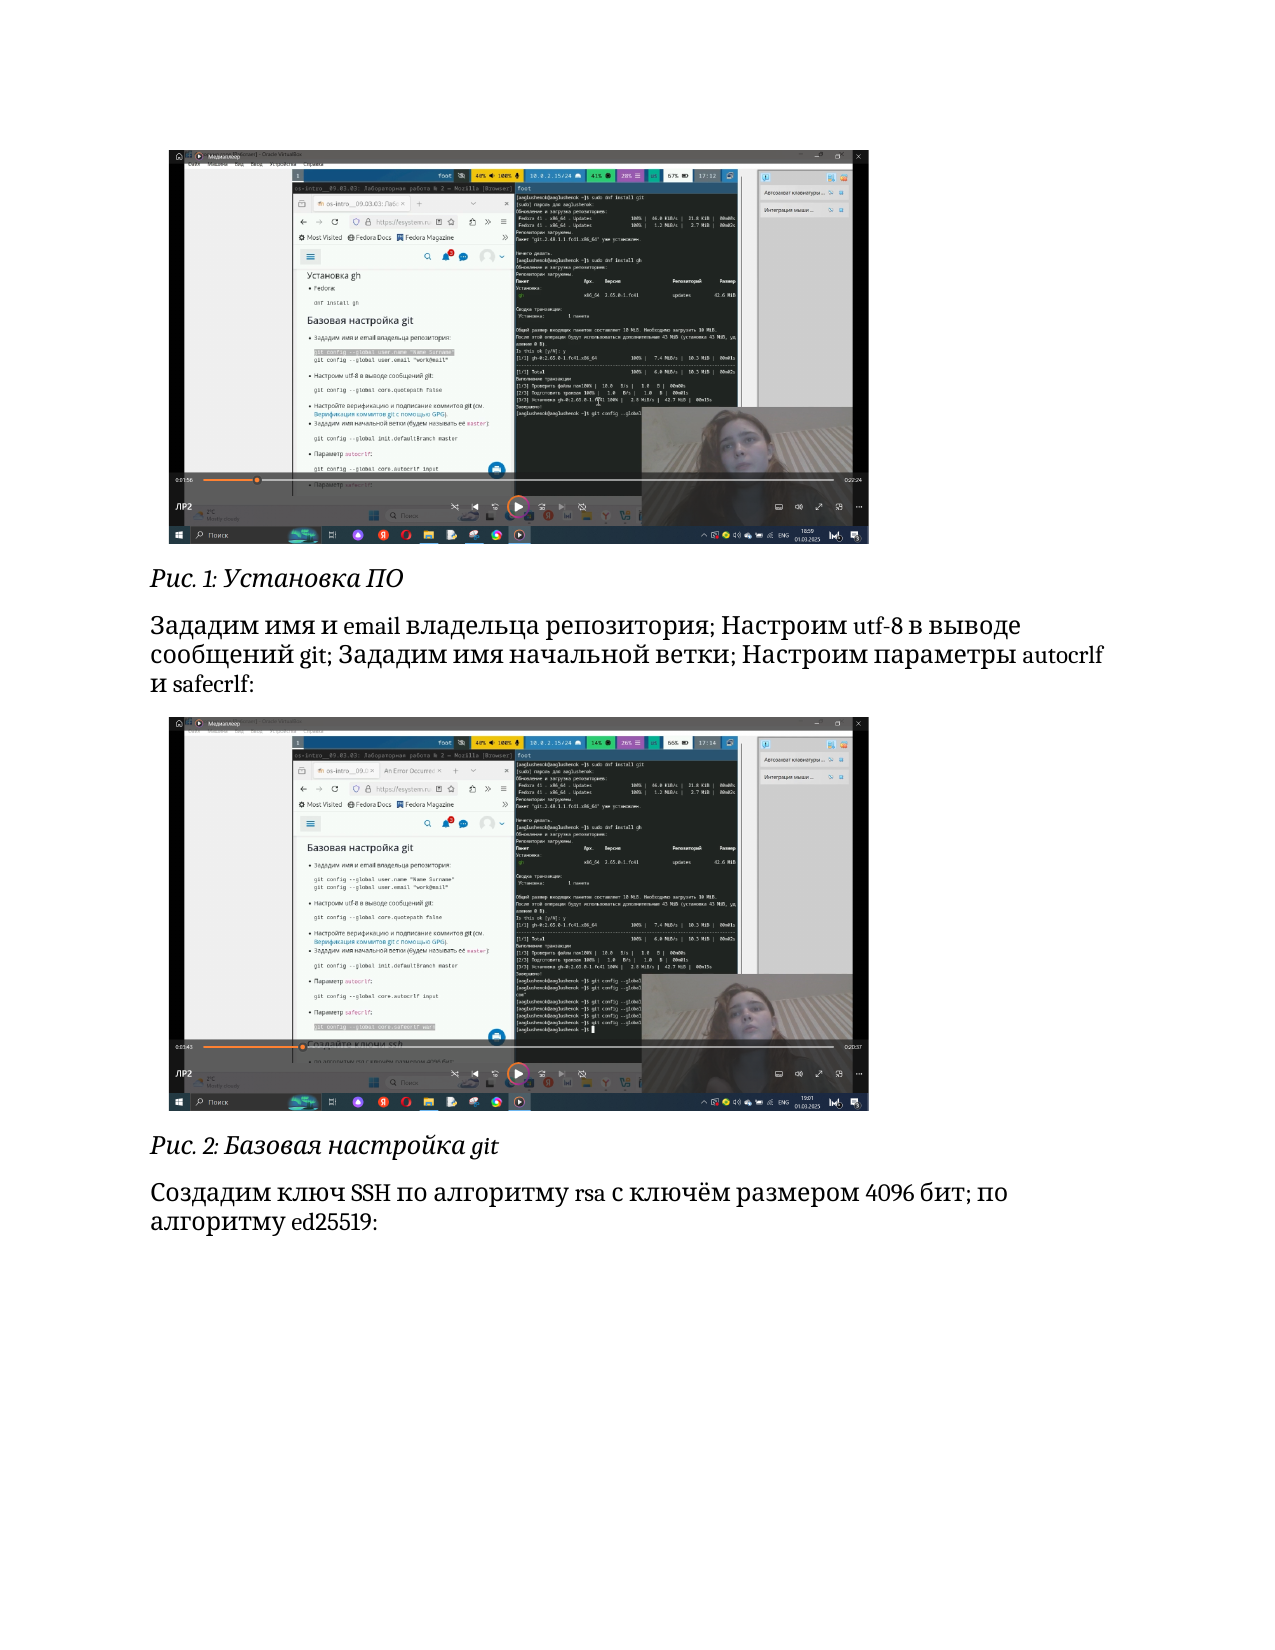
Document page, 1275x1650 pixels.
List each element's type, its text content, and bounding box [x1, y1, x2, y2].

text Рис. 1: Установка ПО [150, 564, 1125, 593]
text Зададим имя и email владельца репозитория; Настроим utf-8 в выводе сообщений git; Зададим имя начальной ветки; Настроим параметры autocrlf и safecrlf: [150, 612, 1125, 698]
text Рис. 2: Базовая настройка git [150, 1132, 1125, 1160]
text Создадим ключ SSH по алгоритму rsa с ключём размером 4096 бит; по алгоритму ed25519: [150, 1179, 1125, 1237]
picture [168, 717, 869, 1111]
picture [168, 150, 869, 544]
